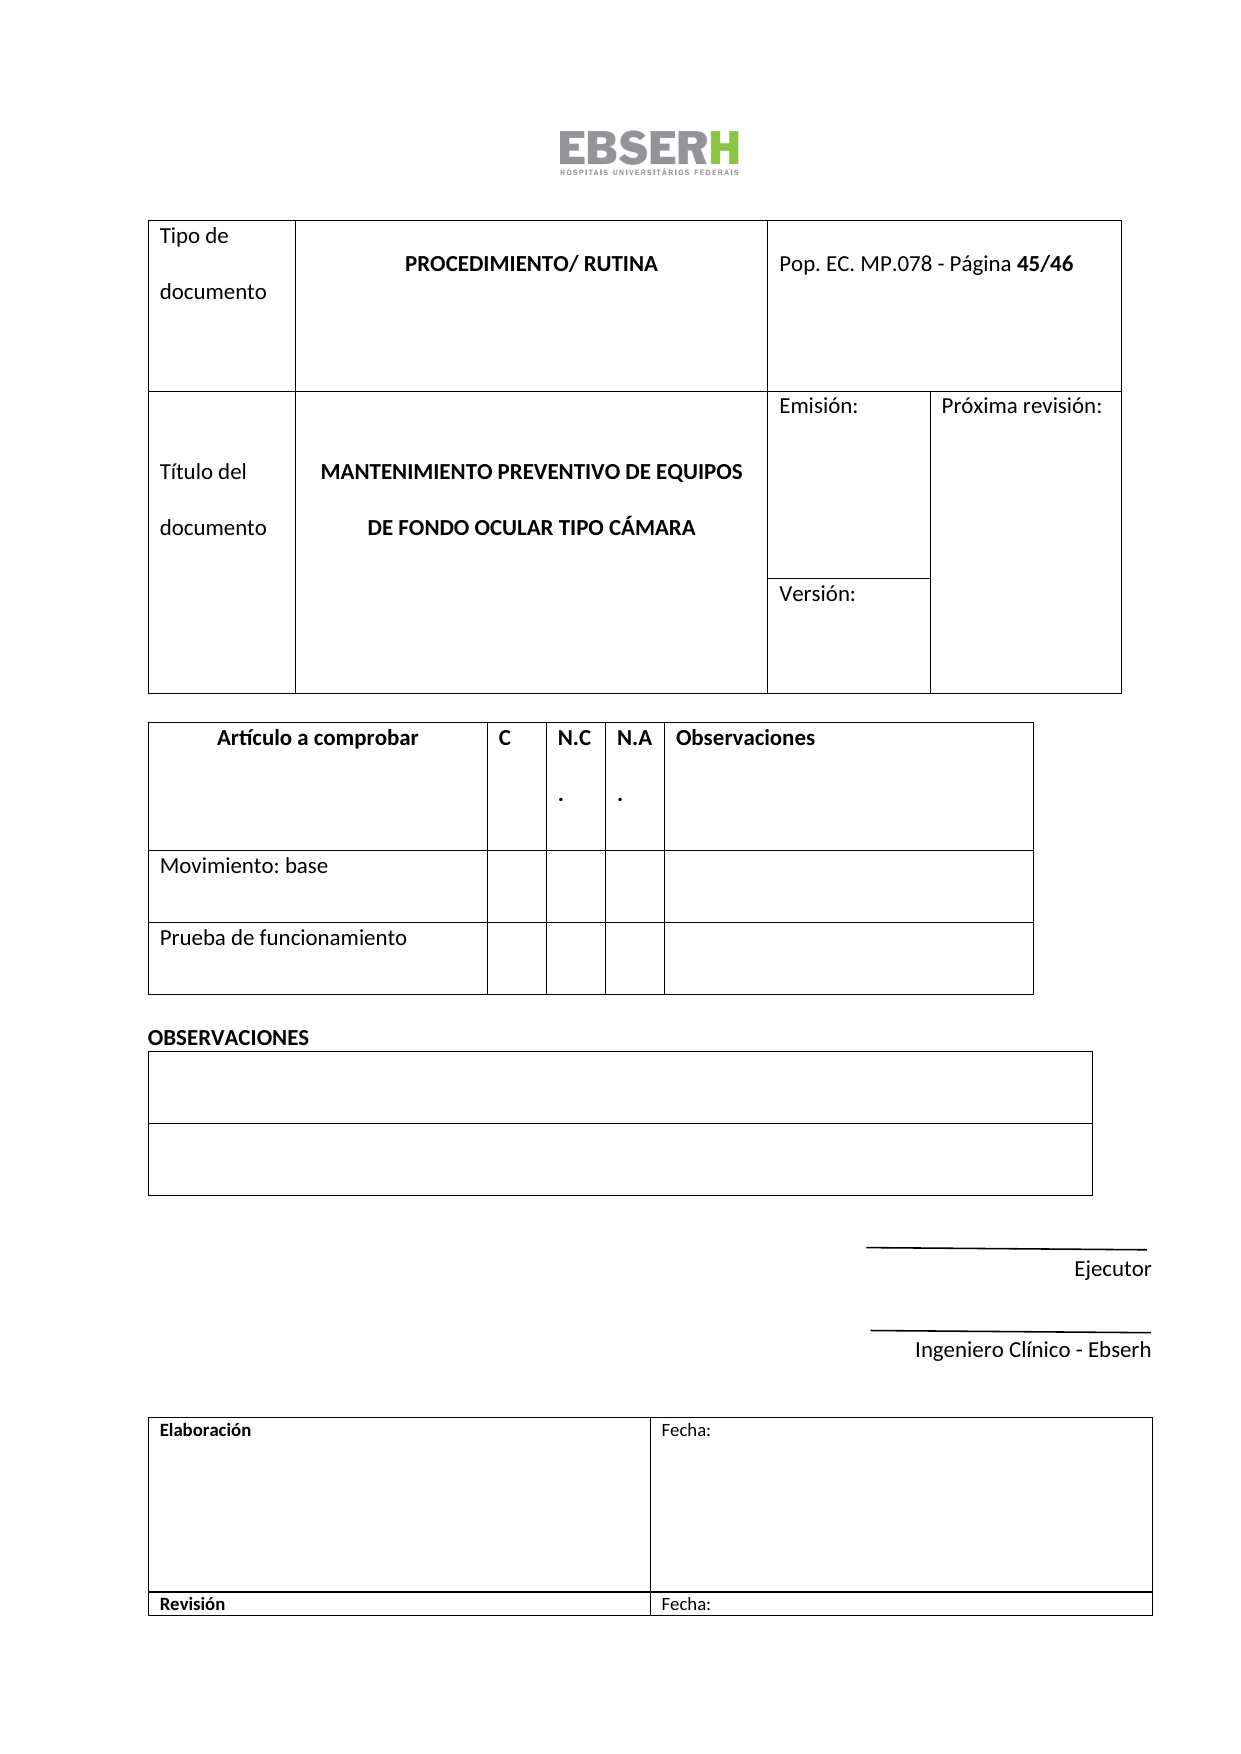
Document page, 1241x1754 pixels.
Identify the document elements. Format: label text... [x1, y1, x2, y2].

text Ingeniero Clínico - Ebserh [148, 1336, 1152, 1364]
table_cell Revisión [149, 1593, 650, 1615]
table_cell [488, 851, 546, 922]
table_cell Movimiento: base [149, 851, 487, 922]
table_cell [606, 923, 664, 994]
table_cell Prueba de funcionamiento [149, 923, 487, 994]
text Ejecutor [148, 1254, 1152, 1283]
table_cell [547, 851, 605, 922]
table_header Observaciones [665, 723, 1033, 850]
table_cell [488, 923, 546, 994]
text OBSERVACIONES [148, 1023, 1152, 1051]
table_cell [547, 923, 605, 994]
table_header [149, 1052, 1092, 1123]
table_header Fecha: [651, 1418, 1152, 1591]
table_header Artículo a comprobar [149, 723, 487, 850]
table_cell [665, 851, 1033, 922]
table_header N.A. [606, 723, 664, 850]
table_cell [149, 1124, 1092, 1195]
picture [558, 130, 741, 175]
table_header N.C. [547, 723, 605, 850]
table_header Elaboración [149, 1418, 650, 1591]
table_cell [665, 923, 1033, 994]
table_cell Fecha: [651, 1593, 1152, 1615]
table_header C [488, 723, 546, 850]
table_cell [606, 851, 664, 922]
